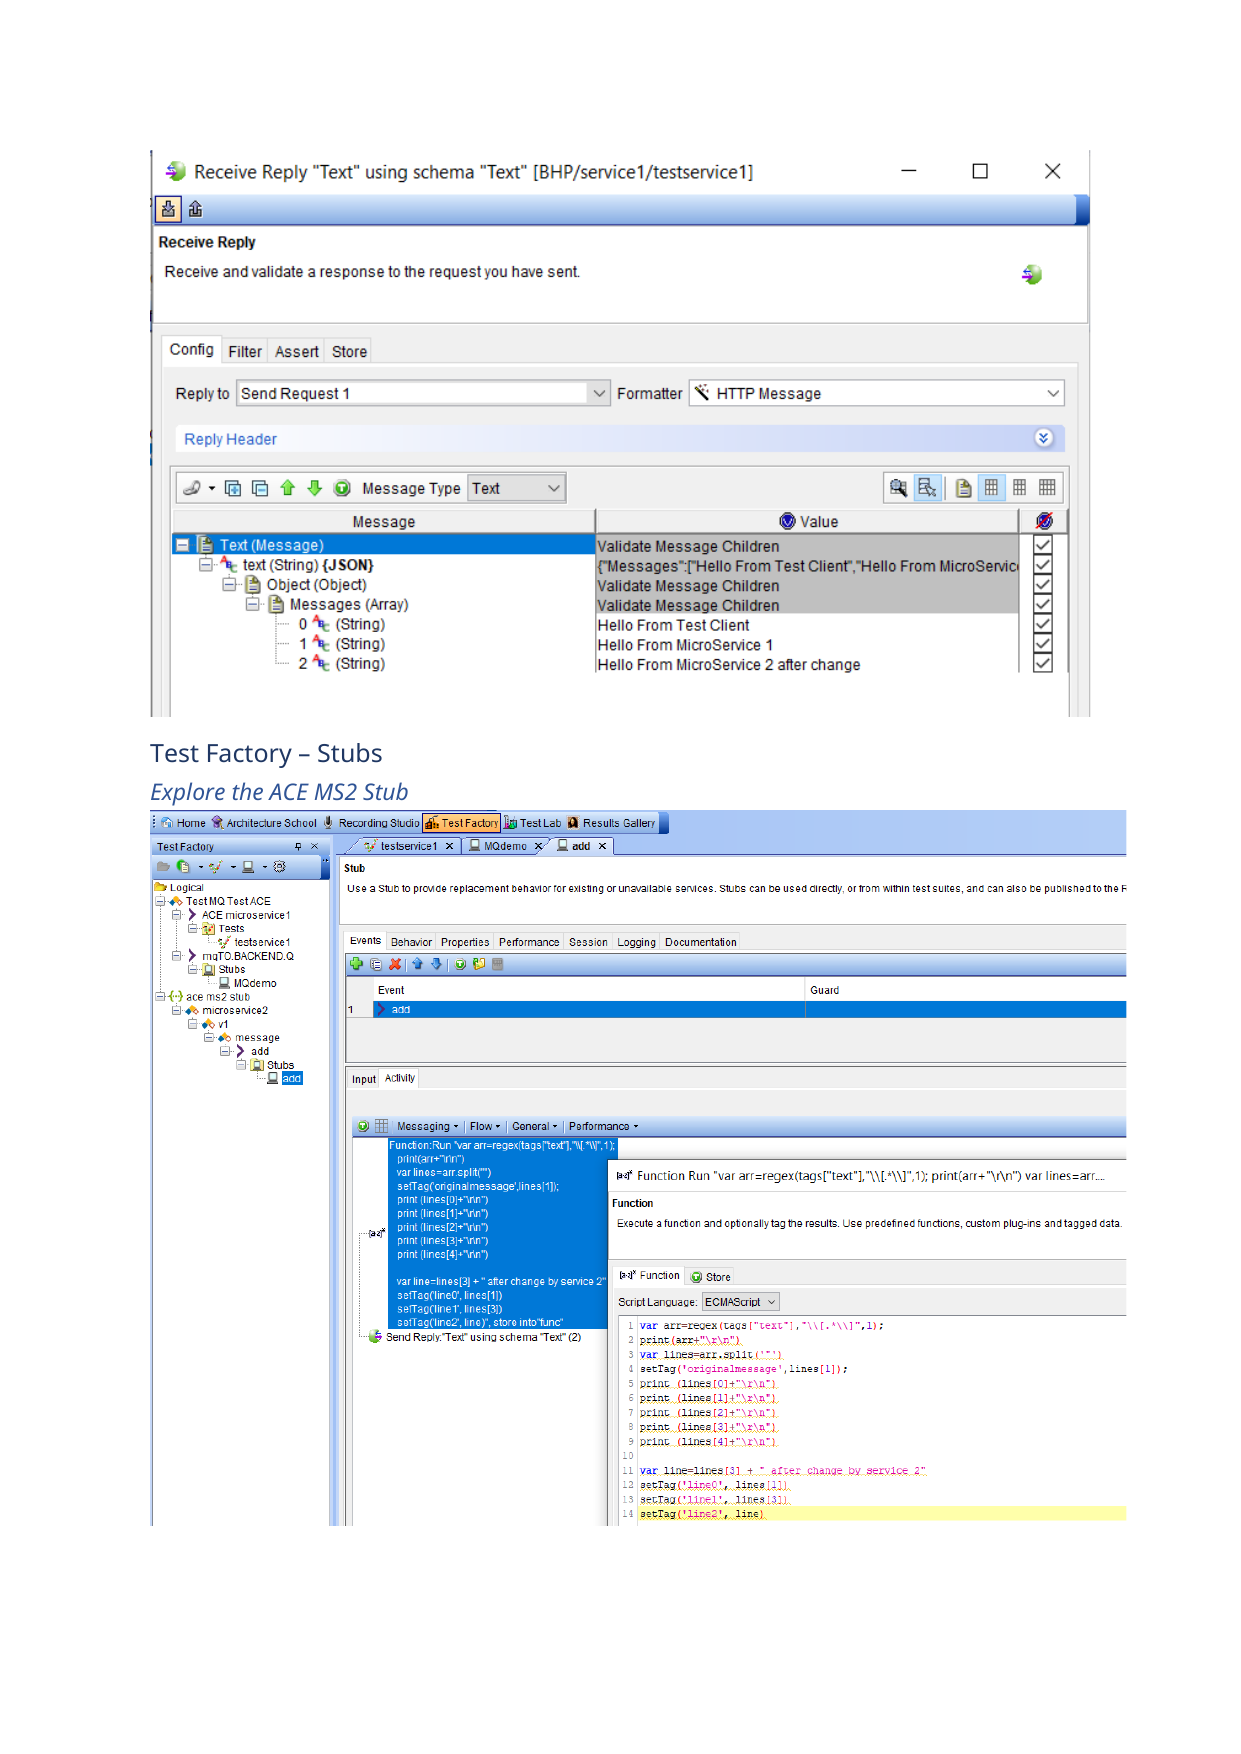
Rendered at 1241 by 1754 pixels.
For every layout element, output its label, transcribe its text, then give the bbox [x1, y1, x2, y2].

picture [150, 810, 1127, 1526]
picture [150, 150, 1091, 717]
subtitle Explore the ACE MS2 Stub [150, 776, 1090, 808]
subtitle Test Factory – Stubs [150, 735, 1090, 769]
